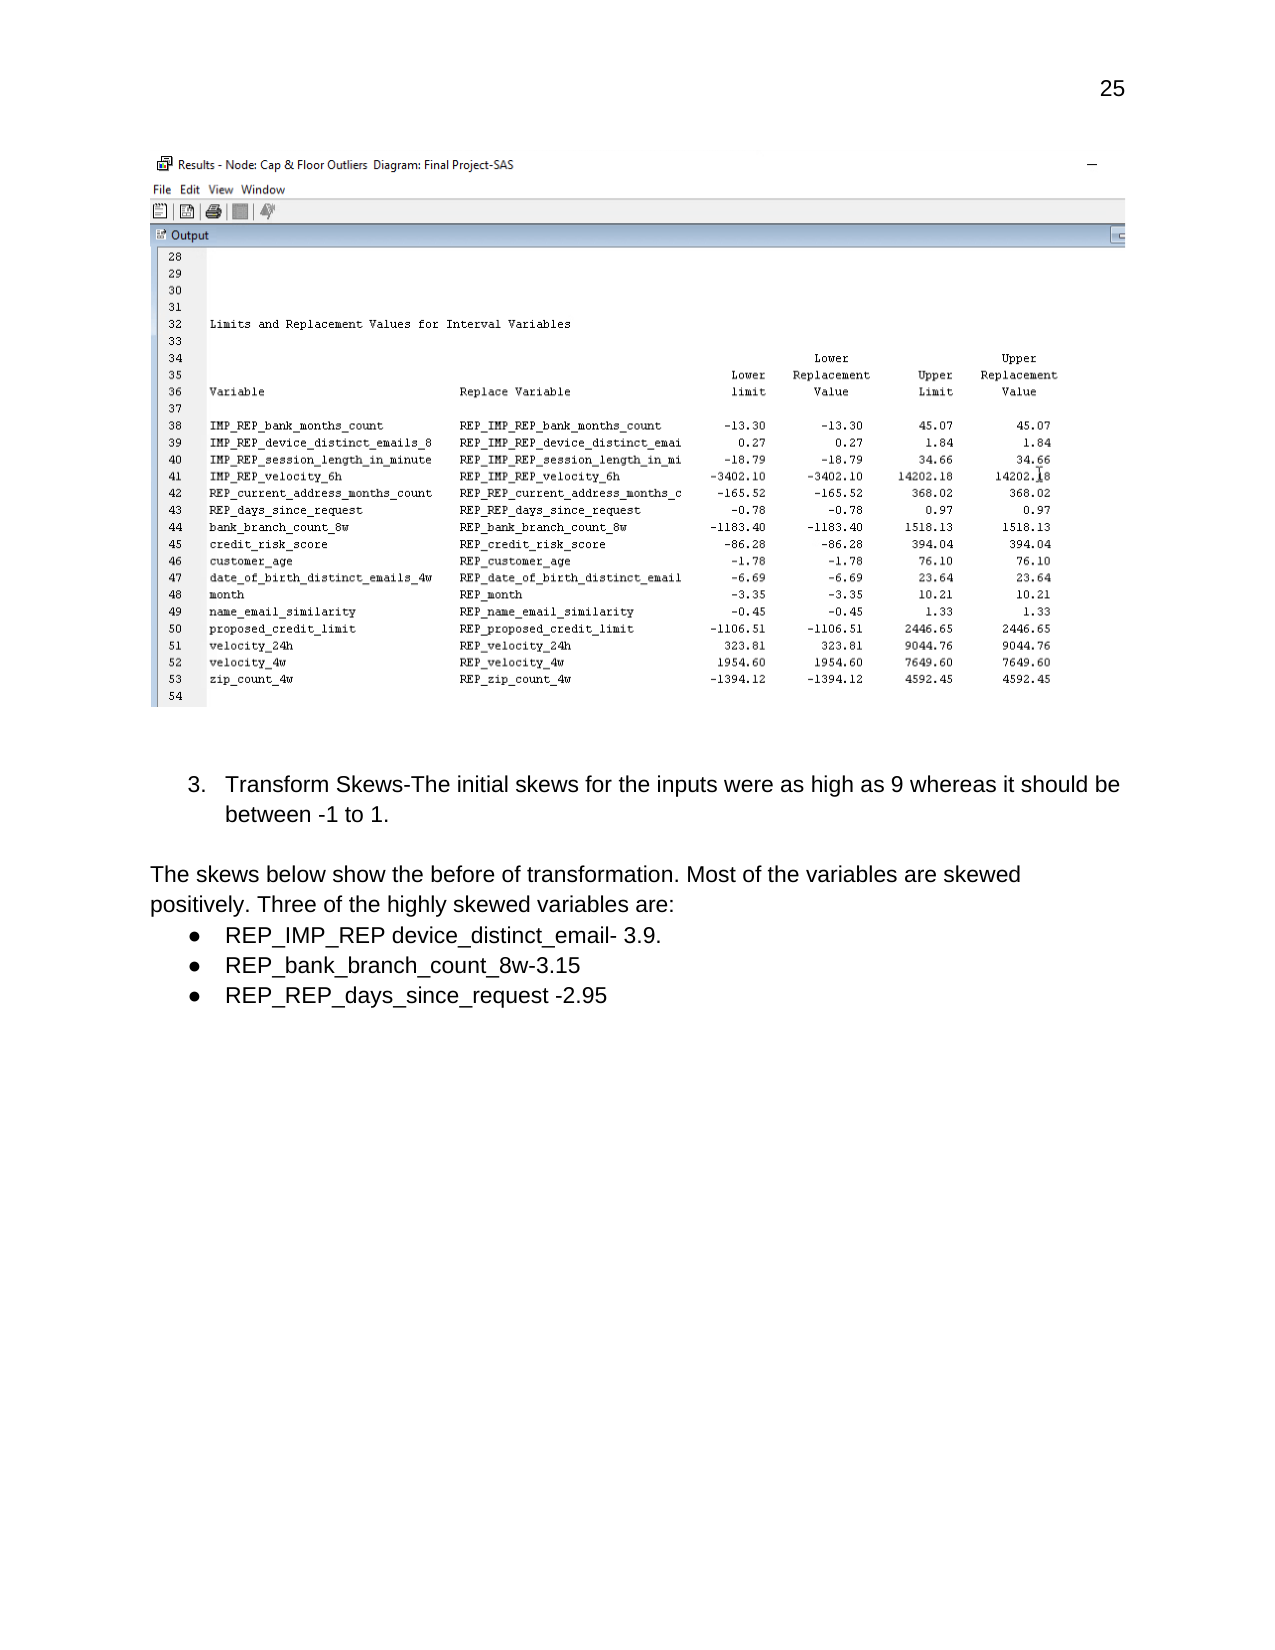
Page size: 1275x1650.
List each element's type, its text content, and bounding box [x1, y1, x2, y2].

list REP_REP_days_since_request -2.95 [187, 982, 1125, 1008]
picture [150, 150, 1125, 707]
list REP_IMP_REP device_distinct_email- 3.9. [187, 922, 1125, 948]
text The skews below show the before of transformation. Most of the variables are skewed positively. Three of the highly skewed variables are: [150, 861, 1125, 918]
list Transform Skews-The initial skews for the inputs were as high as 9 whereas it should be between -1 to 1. [187, 771, 1125, 827]
list REP_bank_branch_count_8w-3.15 [187, 952, 1125, 978]
